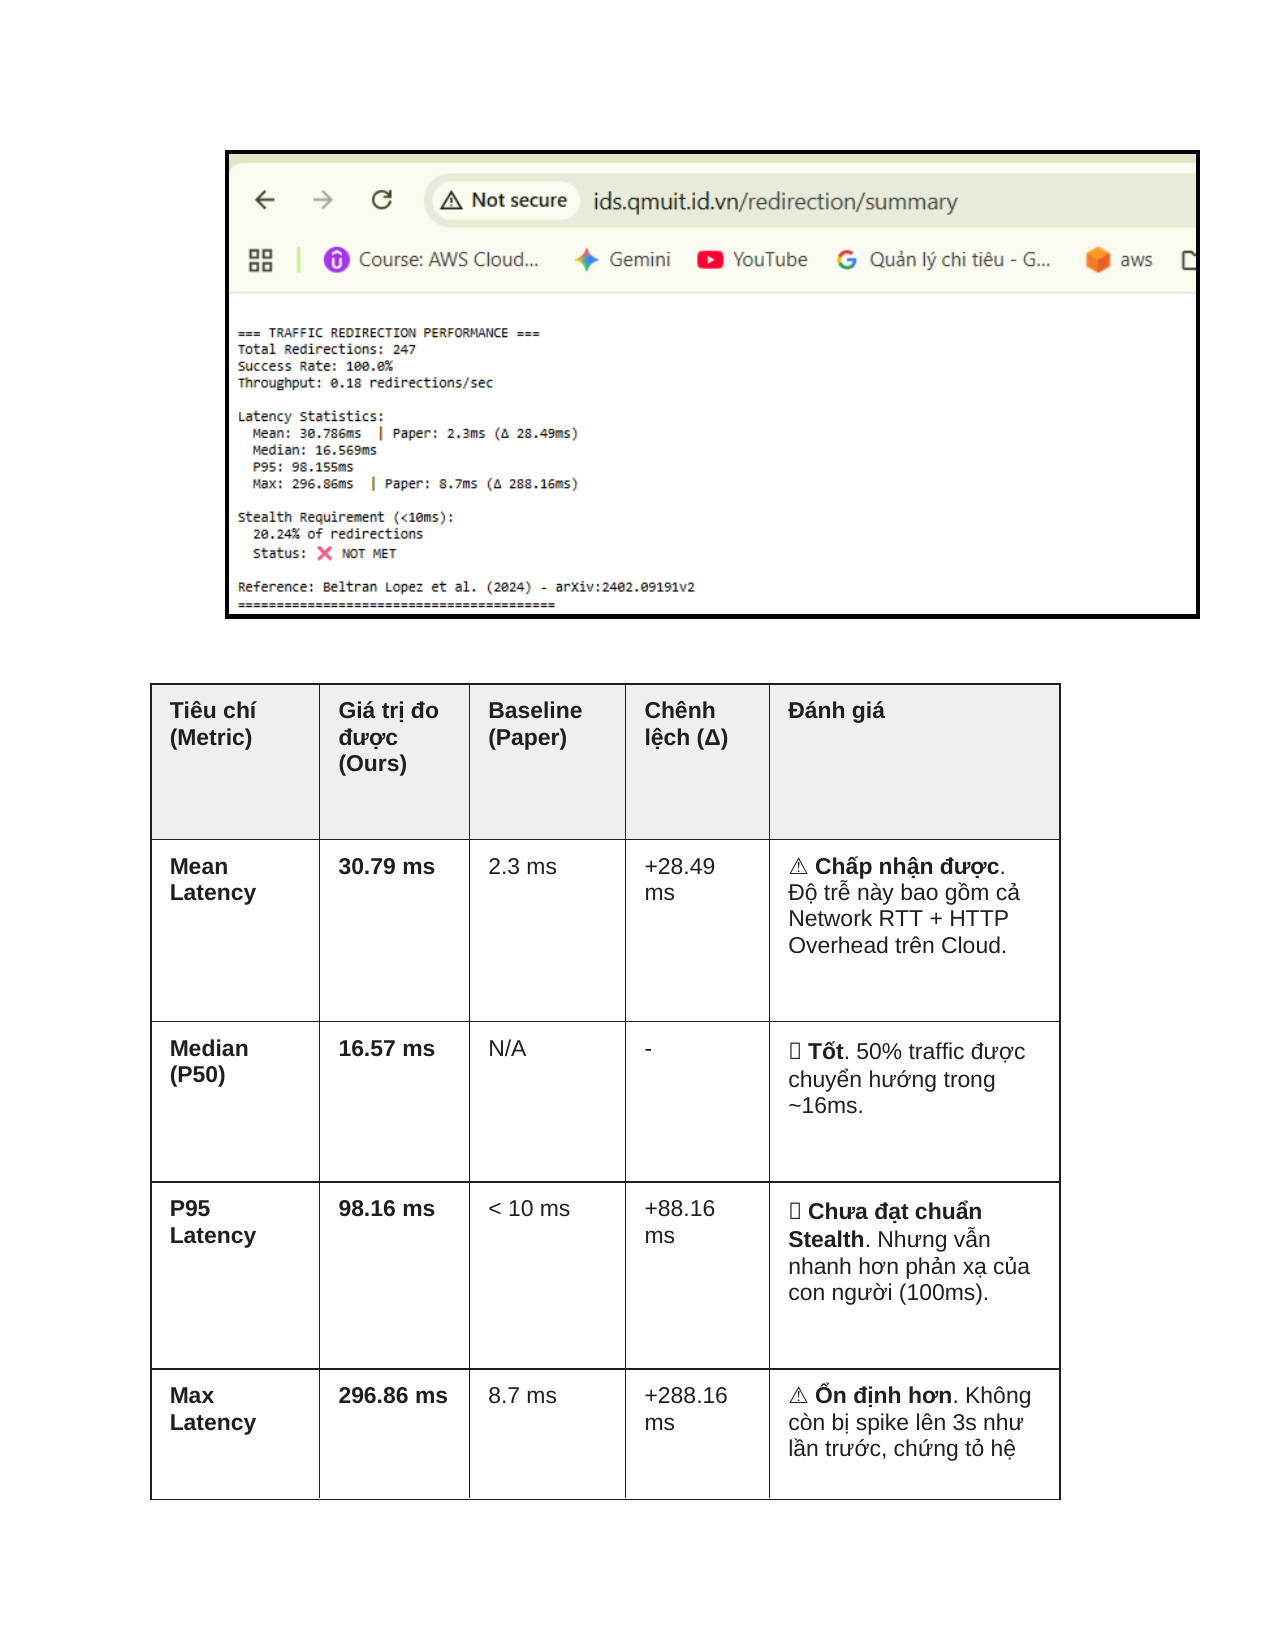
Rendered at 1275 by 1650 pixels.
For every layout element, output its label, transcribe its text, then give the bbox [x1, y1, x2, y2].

table_cell N/A [470, 1022, 625, 1181]
table_cell +28.49 ms [626, 840, 769, 1021]
table_cell Median (P50) [152, 1022, 319, 1181]
table_cell ✅ Tốt. 50% traffic được chuyển hướng trong ~16ms. [770, 1022, 1059, 1181]
table_cell < 10 ms [470, 1183, 625, 1368]
table_cell 8.7 ms [470, 1370, 625, 1498]
table_cell 16.57 ms [320, 1022, 469, 1181]
table_cell ⚠️ Chấp nhận được. Độ trễ này bao gồm cả Network RTT + HTTP Overhead trên Cloud. [770, 840, 1059, 1021]
table_cell Max Latency [152, 1370, 319, 1498]
table_header Baseline (Paper) [470, 685, 625, 839]
table_cell 296.86 ms [320, 1370, 469, 1498]
table_cell 98.16 ms [320, 1183, 469, 1368]
table_cell 2.3 ms [470, 840, 625, 1021]
table_header Đánh giá [770, 685, 1059, 839]
table_cell +88.16 ms [626, 1183, 769, 1368]
table_header Chênh lệch (Δ) [626, 685, 769, 839]
table_header Tiêu chí (Metric) [152, 685, 319, 839]
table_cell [770, 1370, 1059, 1498]
table_cell ❌ Chưa đạt chuẩn Stealth. Nhưng vẫn nhanh hơn phản xạ của con người (100ms). [770, 1183, 1059, 1368]
table_cell - [626, 1022, 769, 1181]
table_cell +288.16 ms [626, 1370, 769, 1498]
table_cell Mean Latency [152, 840, 319, 1021]
table_header Giá trị đo được (Ours) [320, 685, 469, 839]
table_cell 30.79 ms [320, 840, 469, 1021]
picture [229, 154, 1196, 614]
table_cell P95 Latency [152, 1183, 319, 1368]
